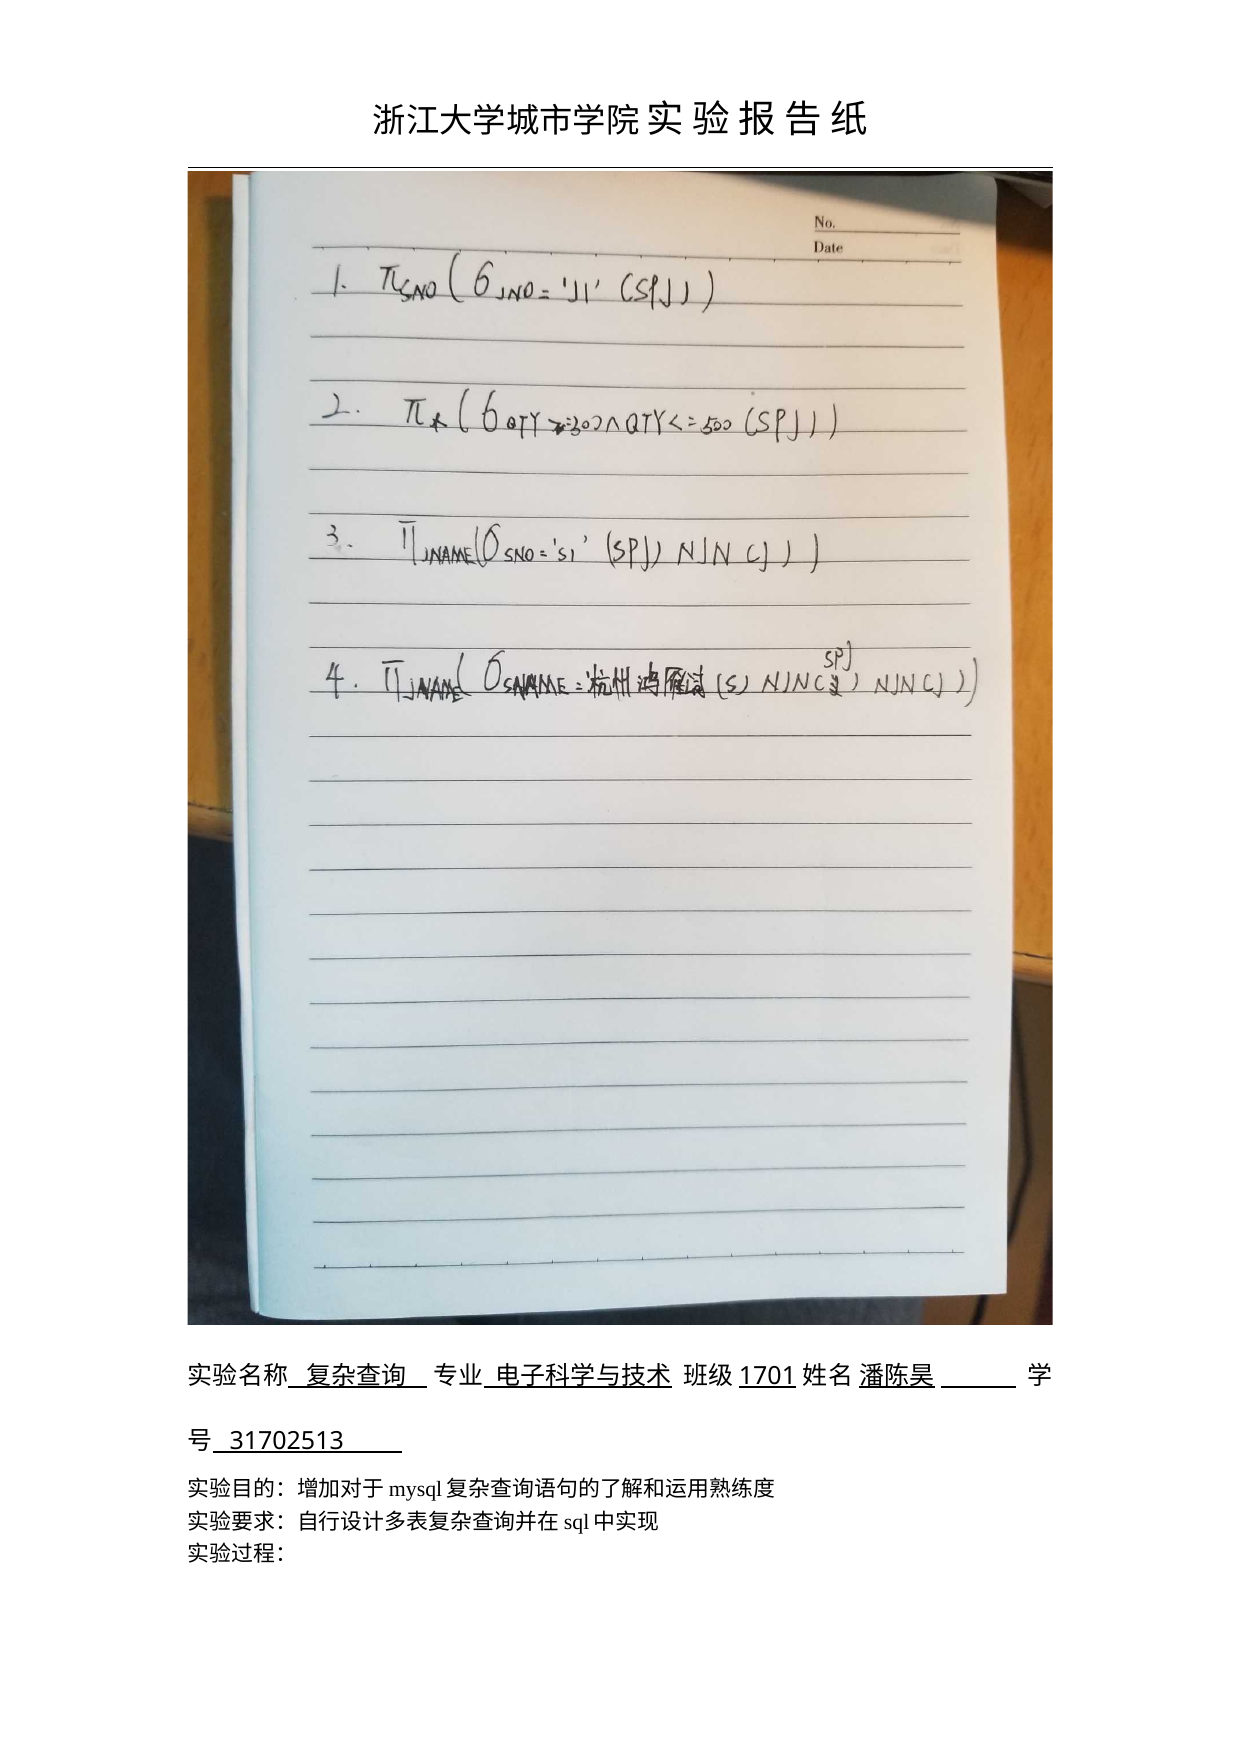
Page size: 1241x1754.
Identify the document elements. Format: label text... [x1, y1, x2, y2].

text 实验过程： [187, 1536, 1053, 1568]
text 实验目的：增加对于mysql复杂查询语句的了解和运用熟练度 [187, 1471, 1053, 1503]
text 实验要求：自行设计多表复杂查询并在sql中实现 [187, 1503, 1053, 1536]
picture [187, 171, 1053, 1325]
text 实验名称 复杂查询 专业 电子科学与技术 班级1701 姓名 潘陈昊 学号 31702513 [187, 1341, 1053, 1471]
